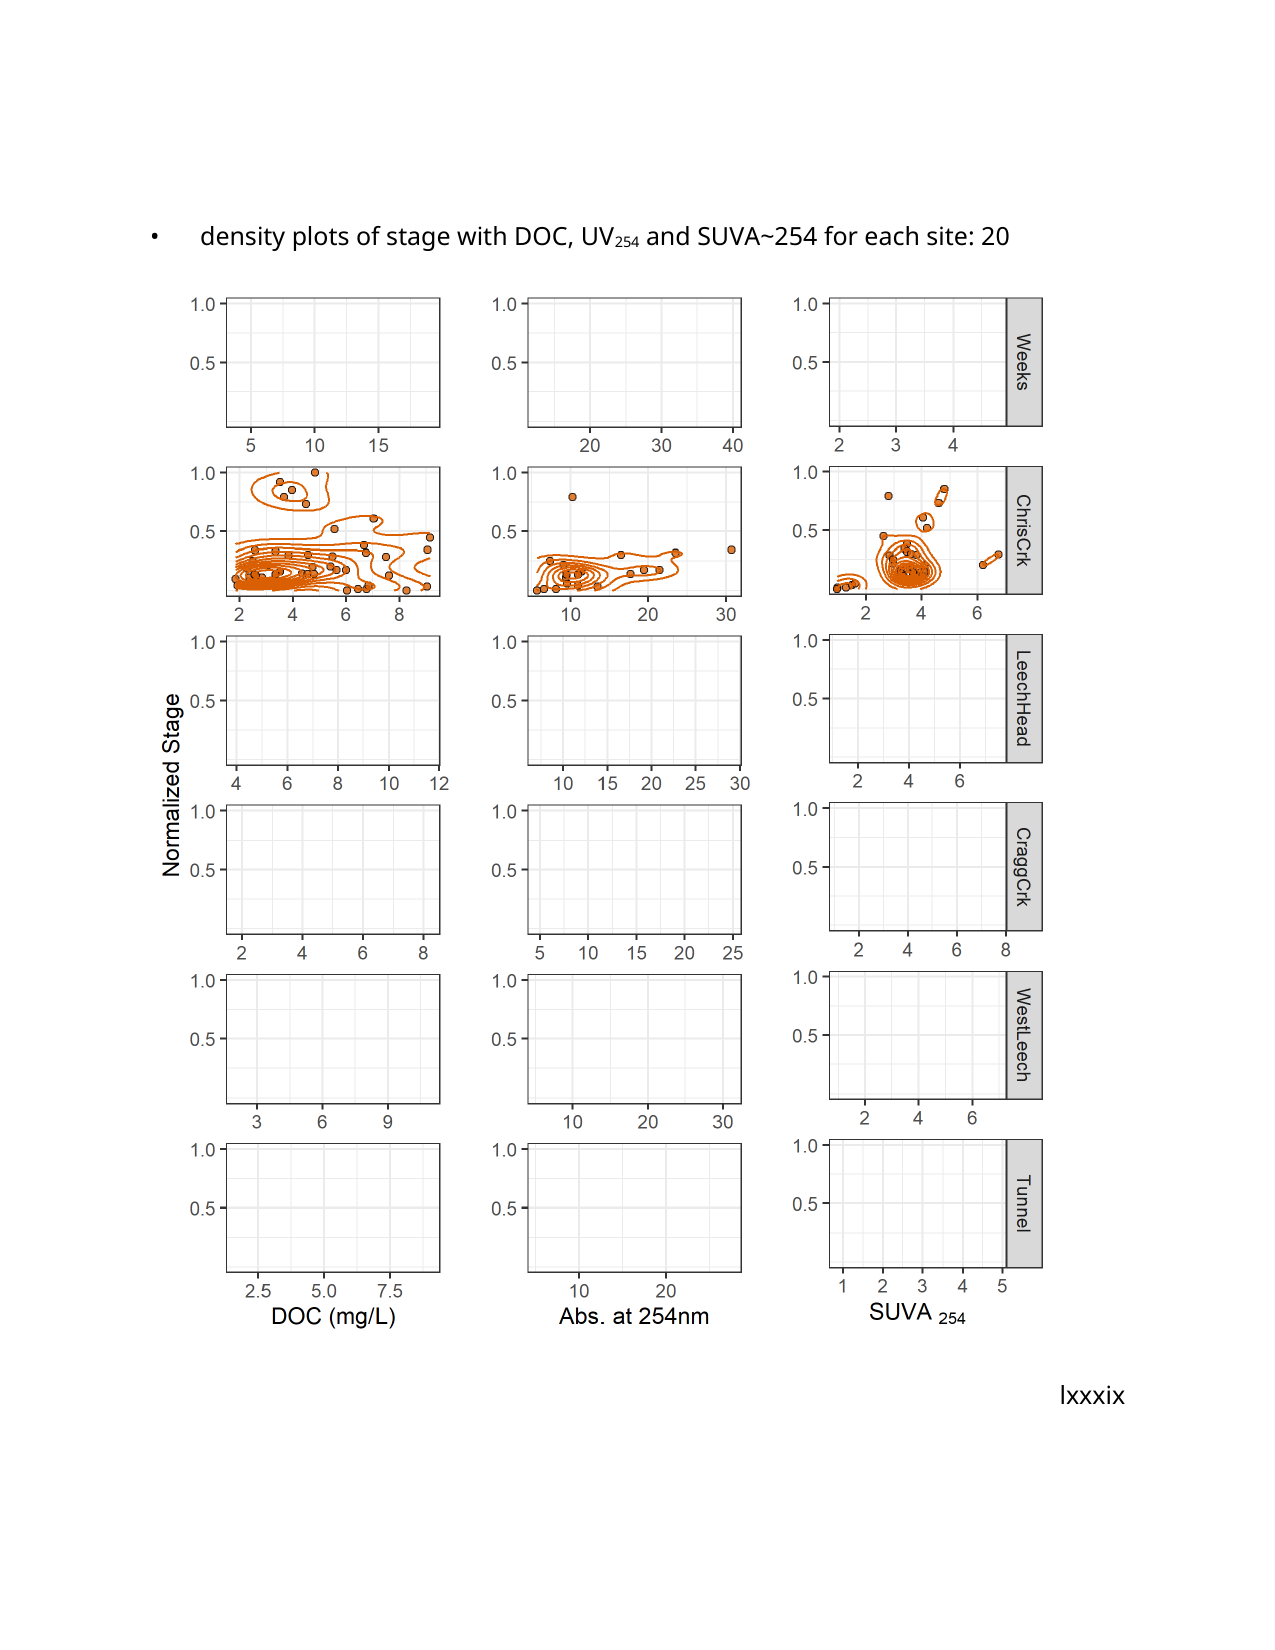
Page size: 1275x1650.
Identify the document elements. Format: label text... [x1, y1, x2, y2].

list density plots of stage with DOC, UV254 and SUVA~254 for each site: 20 [150, 218, 1125, 252]
picture [150, 286, 1053, 1340]
